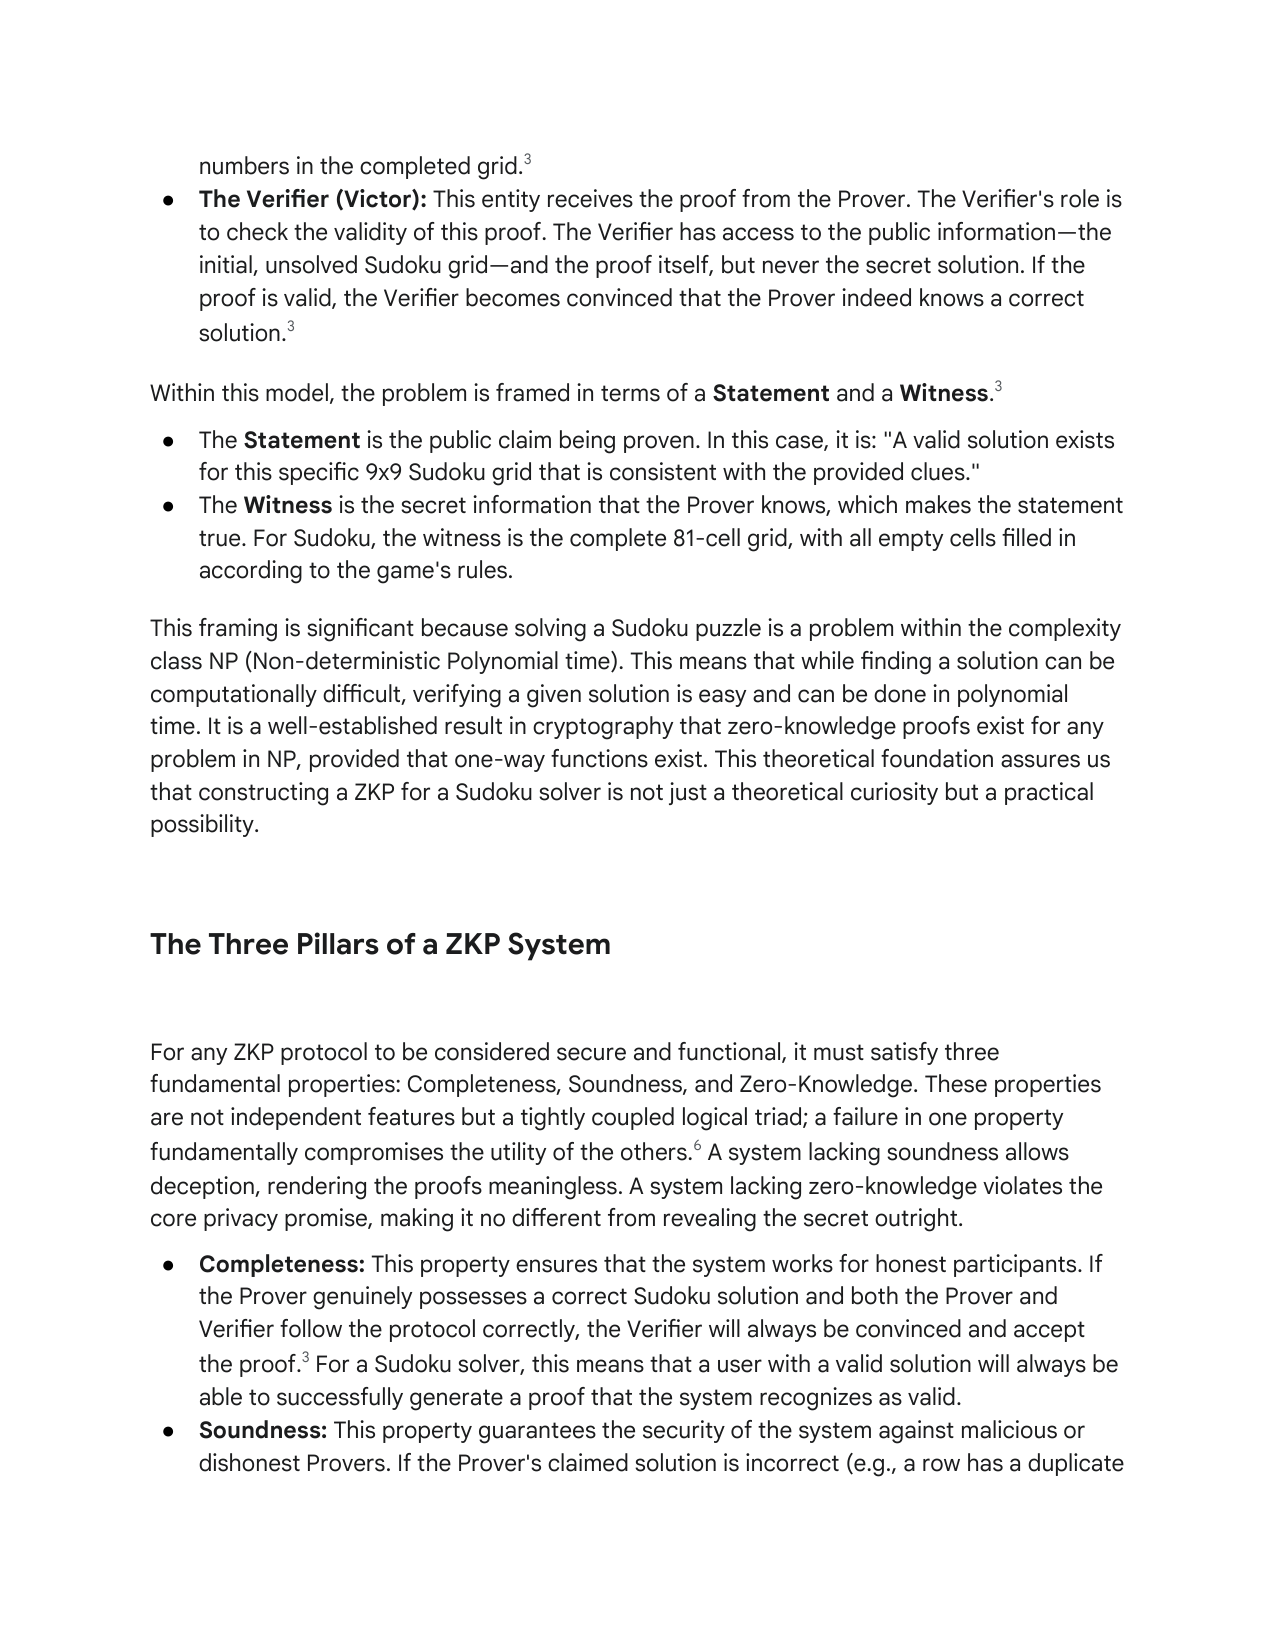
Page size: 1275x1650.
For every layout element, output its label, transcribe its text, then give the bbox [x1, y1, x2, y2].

list The Witness is the secret information that the Prover knows, which makes the statement true. For Sudoku, the witness is the complete 81-cell grid, with all empty cells filled in according to the game's rules. [161, 491, 1125, 586]
text This framing is significant because solving a Sudoku puzzle is a problem within the complexity class NP (Non-deterministic Polynomial time). This means that while finding a solution can be computationally difficult, verifying a given solution is easy and can be done in polynomial time. It is a well-established result in cryptography that zero-knowledge proofs exist for any problem in NP, provided that one-way functions exist. This theoretical foundation assures us that constructing a ZKP for a Sudoku solver is not just a theoretical curiosity but a practical possibility. [150, 614, 1125, 839]
text Within this model, the problem is framed in terms of a Statement and a Witness.3 [150, 378, 1125, 409]
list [161, 150, 1125, 181]
subtitle The Three Pillars of a ZKP System [150, 926, 1125, 963]
list The Verifier (Victor): This entity receives the proof from the Prover. The Verifier's role is to check the validity of this proof. The Verifier has access to the public information—the initial, unsolved Sudoku grid—and the proof itself, but never the secret solution. If the proof is valid, the Verifier becomes convinced that the Prover indeed knows a correct solution.3 [161, 186, 1125, 348]
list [161, 1416, 1125, 1478]
text For any ZKP protocol to be considered secure and functional, it must satisfy three fundamental properties: Completeness, Soundness, and Zero-Knowledge. These properties are not independent features but a tightly coupled logical triad; a failure in one property fundamentally compromises the utility of the others.6 A system lacking soundness allows deception, rendering the proofs meaningless. A system lacking zero-knowledge violates the core privacy promise, making it no different from revealing the secret outright. [150, 1038, 1125, 1233]
list The Statement is the public claim being proven. In this case, it is: "A valid solution exists for this specific 9x9 Sudoku grid that is consistent with the provided clues." [161, 426, 1125, 487]
list Completeness: This property ensures that the system works for honest participants. If the Prover genuinely possesses a correct Sudoku solution and both the Prover and Verifier follow the protocol correctly, the Verifier will always be convinced and accept the proof.3 For a Sudoku solver, this means that a user with a valid solution will always be able to successfully generate a proof that the system recognizes as valid. [161, 1250, 1125, 1412]
